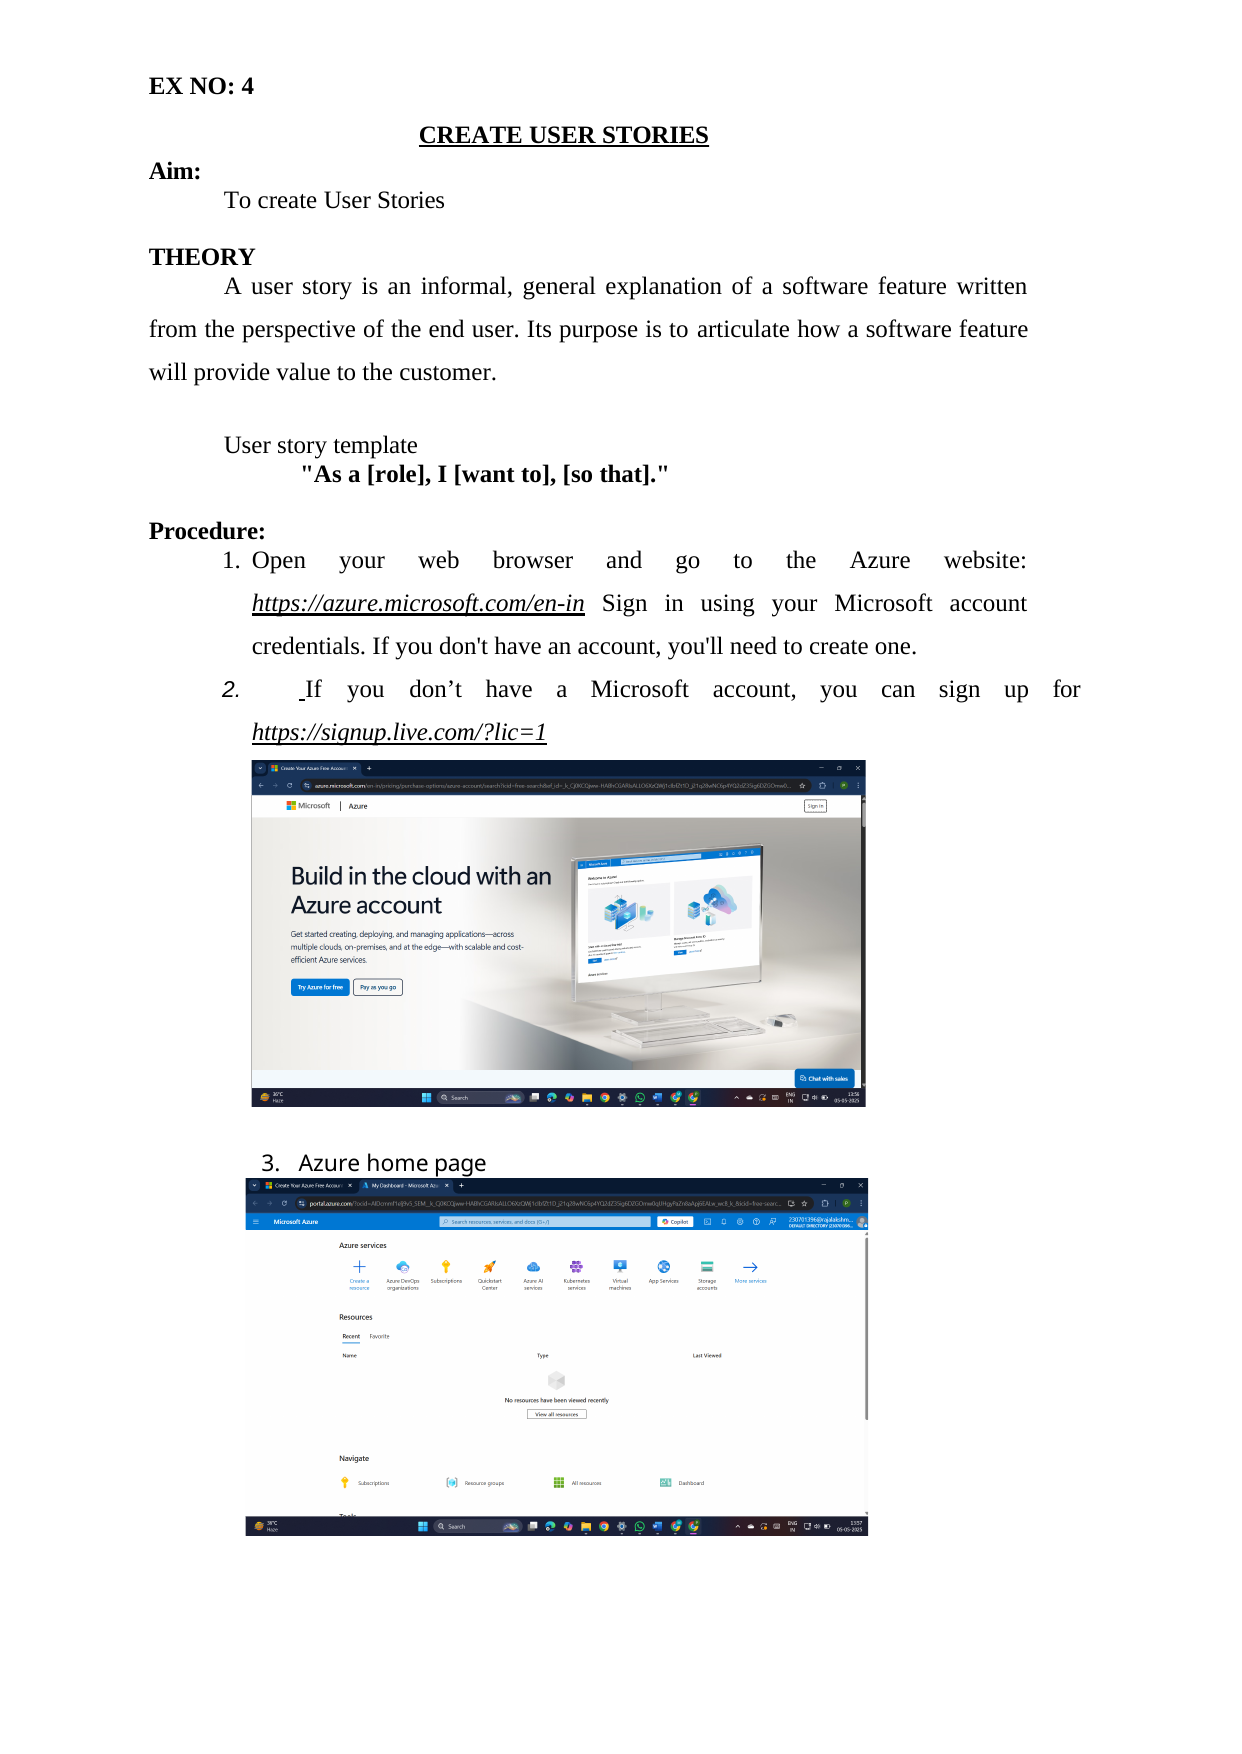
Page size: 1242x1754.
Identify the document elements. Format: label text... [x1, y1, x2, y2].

text To create User Stories [223, 185, 1242, 214]
list Azure home page [261, 1147, 1242, 1178]
text A user story is an informal, general explanation of a software feature written from the perspective of the end user. Its purpose is to articulate how a software feature will provide value to the customer. [148, 271, 1028, 386]
list Open your web browser and go to the Azure website: https://azure.microsoft.com/en-in Sign in using your Microsoft account credentials. If you don't have an account, you'll need to create one. [222, 545, 1028, 660]
text User story template [223, 430, 1242, 459]
text Procedure: [148, 516, 1242, 545]
subtitle THEORY [148, 242, 1242, 271]
text https://signup.live.com/?lic=1 [252, 717, 1242, 746]
subtitle "As a [role], I [want to], [so that]." [300, 459, 1242, 487]
subtitle Aim: [148, 156, 258, 185]
list ​ If you don’t have a Microsoft account, you can sign up for [222, 674, 1242, 703]
picture [251, 760, 866, 1107]
picture [245, 1178, 869, 1536]
subtitle CREATE USER STORIES [418, 120, 1242, 149]
subtitle EX NO: 4 [148, 71, 258, 100]
